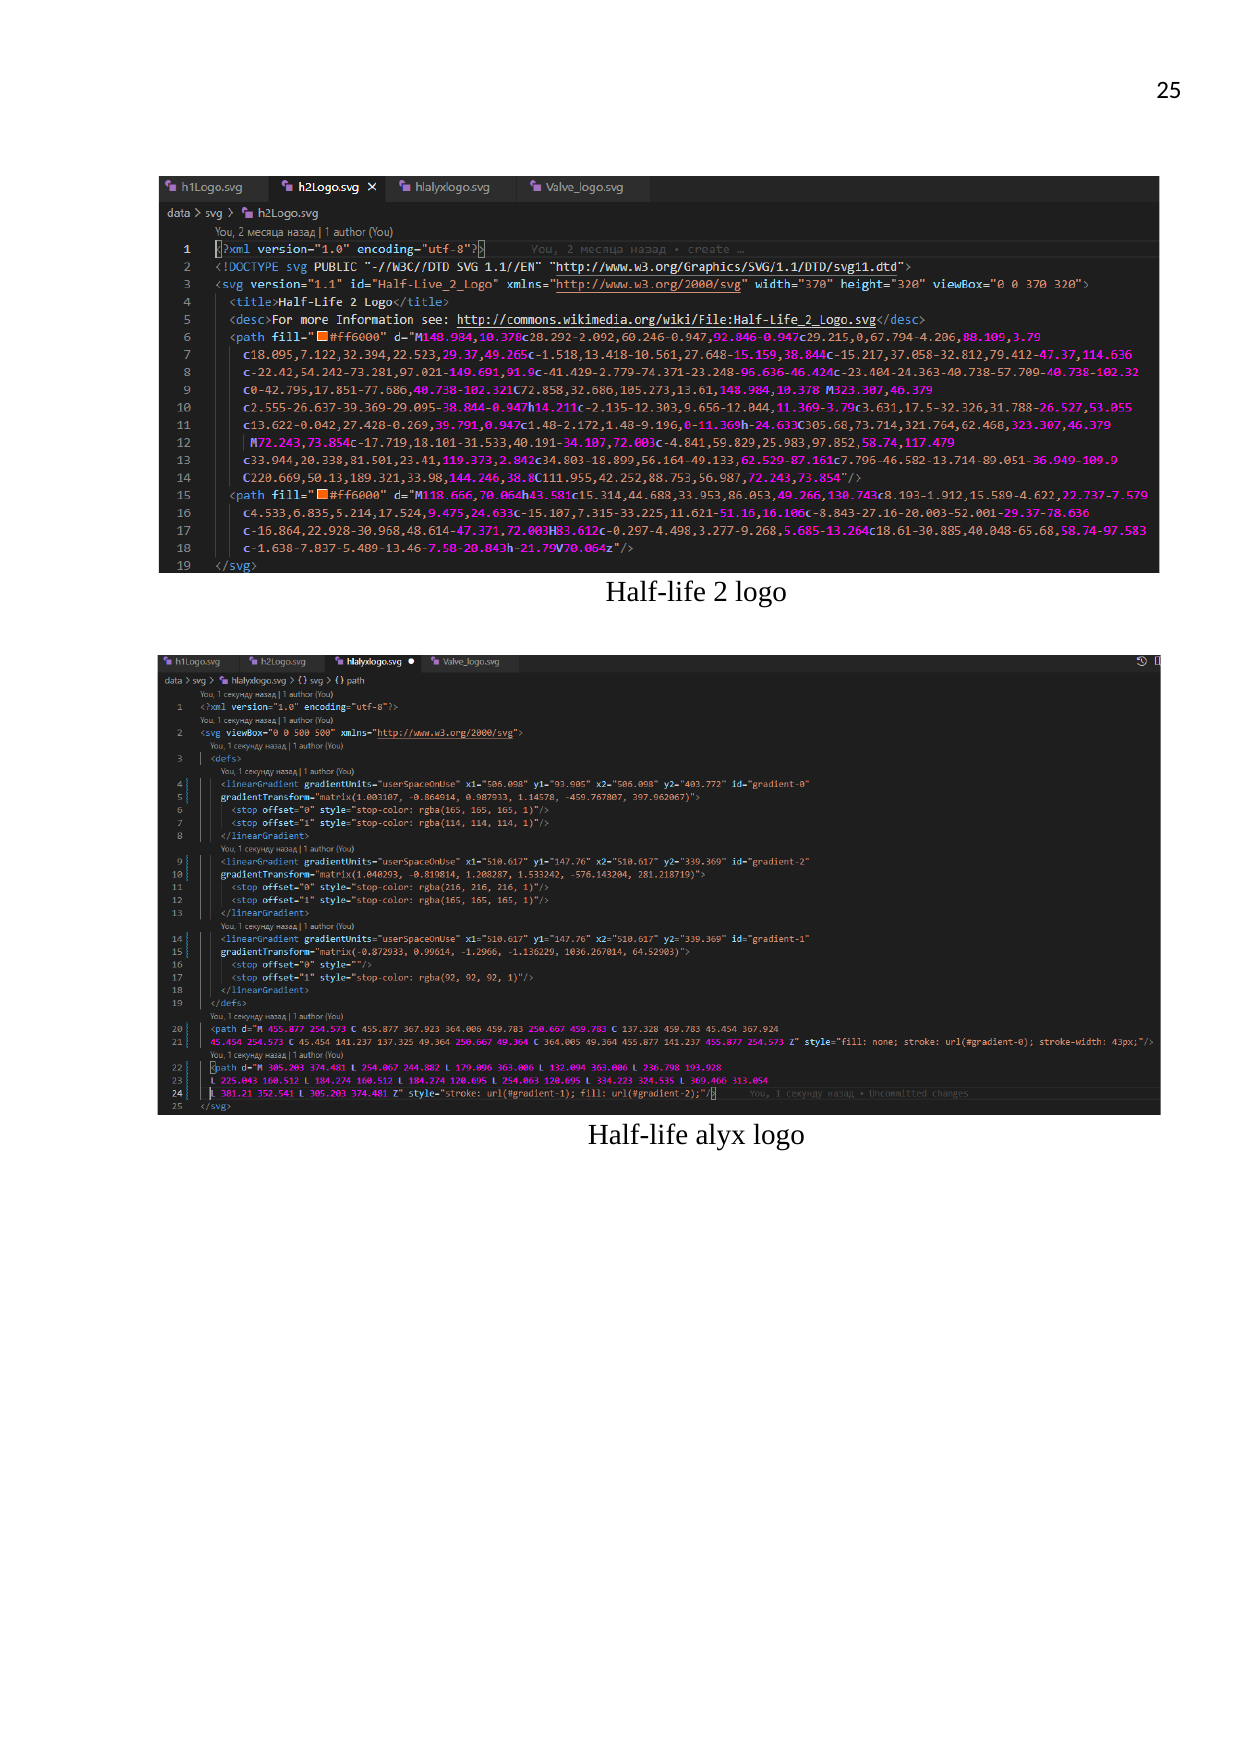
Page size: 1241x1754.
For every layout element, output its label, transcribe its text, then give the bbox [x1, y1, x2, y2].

picture [158, 176, 1160, 573]
text Half-life 2 logo [137, 574, 1181, 608]
picture [157, 655, 1161, 1115]
text Half-life alyx logo [137, 1117, 1181, 1151]
